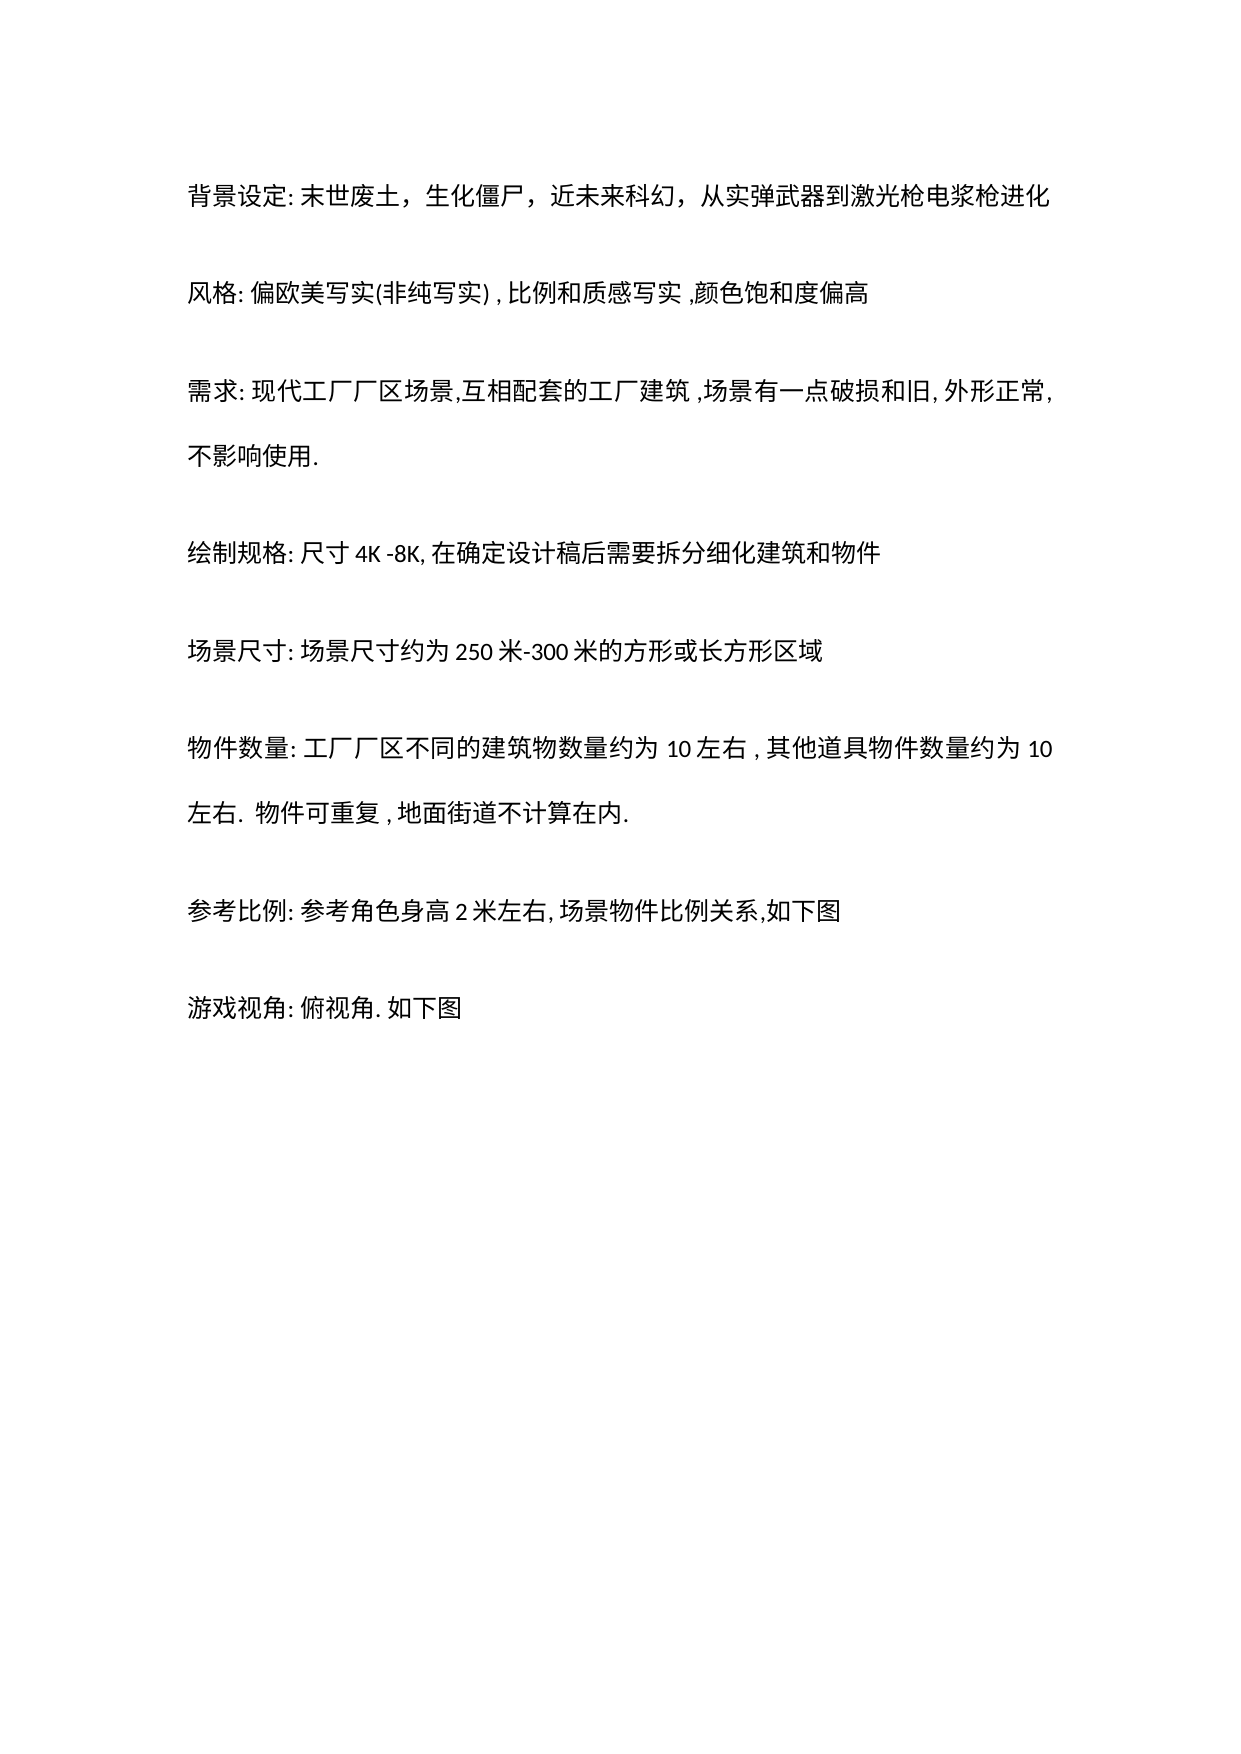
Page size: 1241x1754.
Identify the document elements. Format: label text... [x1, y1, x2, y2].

text 背景设定: 末世废土，生化僵尸，近未来科幻，从实弹武器到激光枪电浆枪进化 [187, 162, 1053, 227]
text 参考比例: 参考角色身高2米左右, 场景物件比例关系,如下图 [187, 877, 1053, 942]
text 风格: 偏欧美写实(非纯写实) , 比例和质感写实 ,颜色饱和度偏高 [187, 259, 1053, 324]
text 物件数量: 工厂厂区不同的建筑物数量约为10左右 , 其他道具物件数量约为10左右. 物件可重复 , 地面街道不计算在内. [187, 714, 1053, 844]
text 游戏视角: 俯视角. 如下图 [187, 974, 1053, 1039]
text 绘制规格: 尺寸4K -8K, 在确定设计稿后需要拆分细化建筑和物件 [187, 519, 1053, 584]
text 场景尺寸: 场景尺寸约为250米-300米的方形或长方形区域 [187, 617, 1053, 682]
text 需求: 现代工厂厂区场景,互相配套的工厂建筑 ,场景有一点破损和旧, 外形正常, 不影响使用. [187, 357, 1053, 487]
